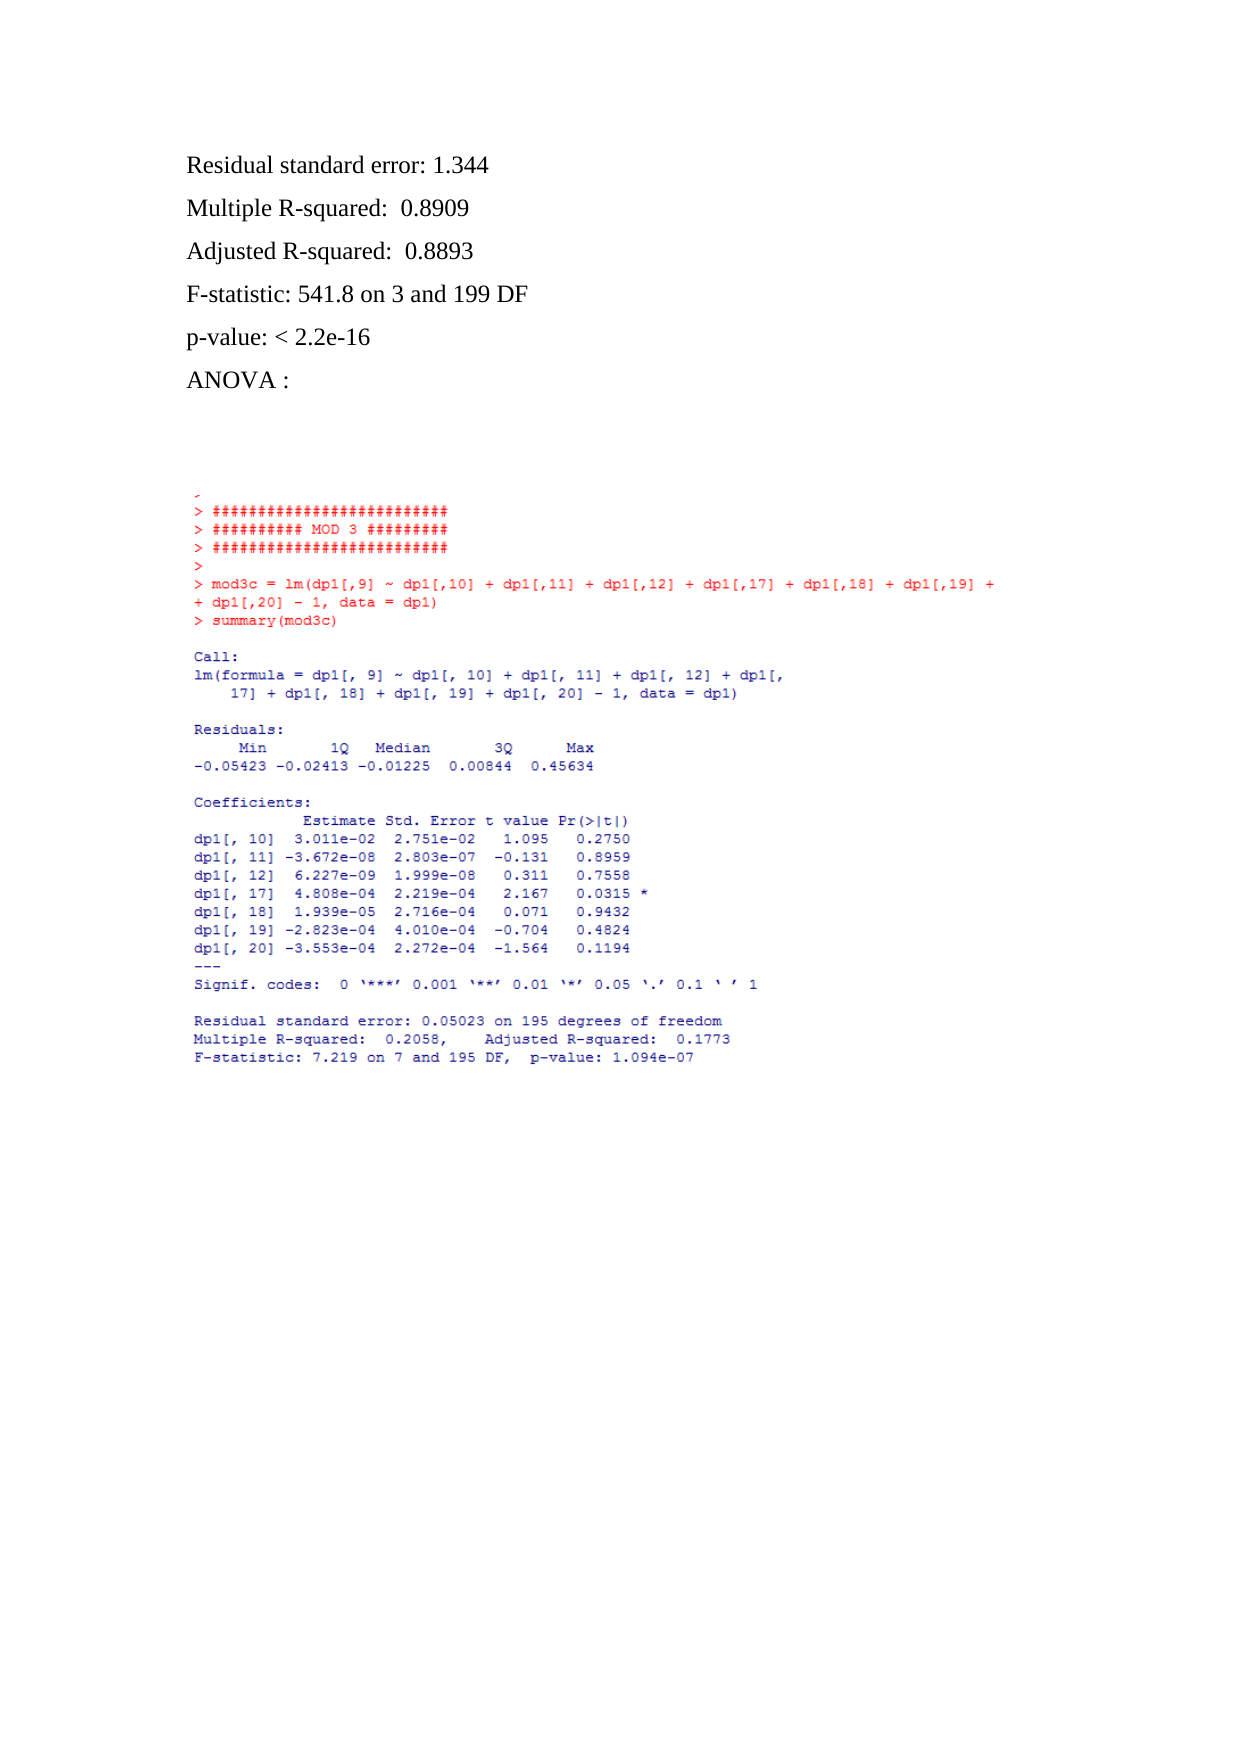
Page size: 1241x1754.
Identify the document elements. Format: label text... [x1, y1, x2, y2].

text F-statistic: 541.8 on 3 and 199 DF [112, 279, 1128, 308]
text Adjusted R-squared: 0.8893 [112, 236, 1128, 265]
text p-value: < 2.2e-16 [112, 322, 1128, 351]
text Residual standard error: 1.344 [112, 150, 1128, 179]
text Multiple R-squared: 0.8909 [112, 193, 1128, 222]
text ANOVA : [112, 366, 1128, 394]
picture [186, 495, 1037, 1083]
